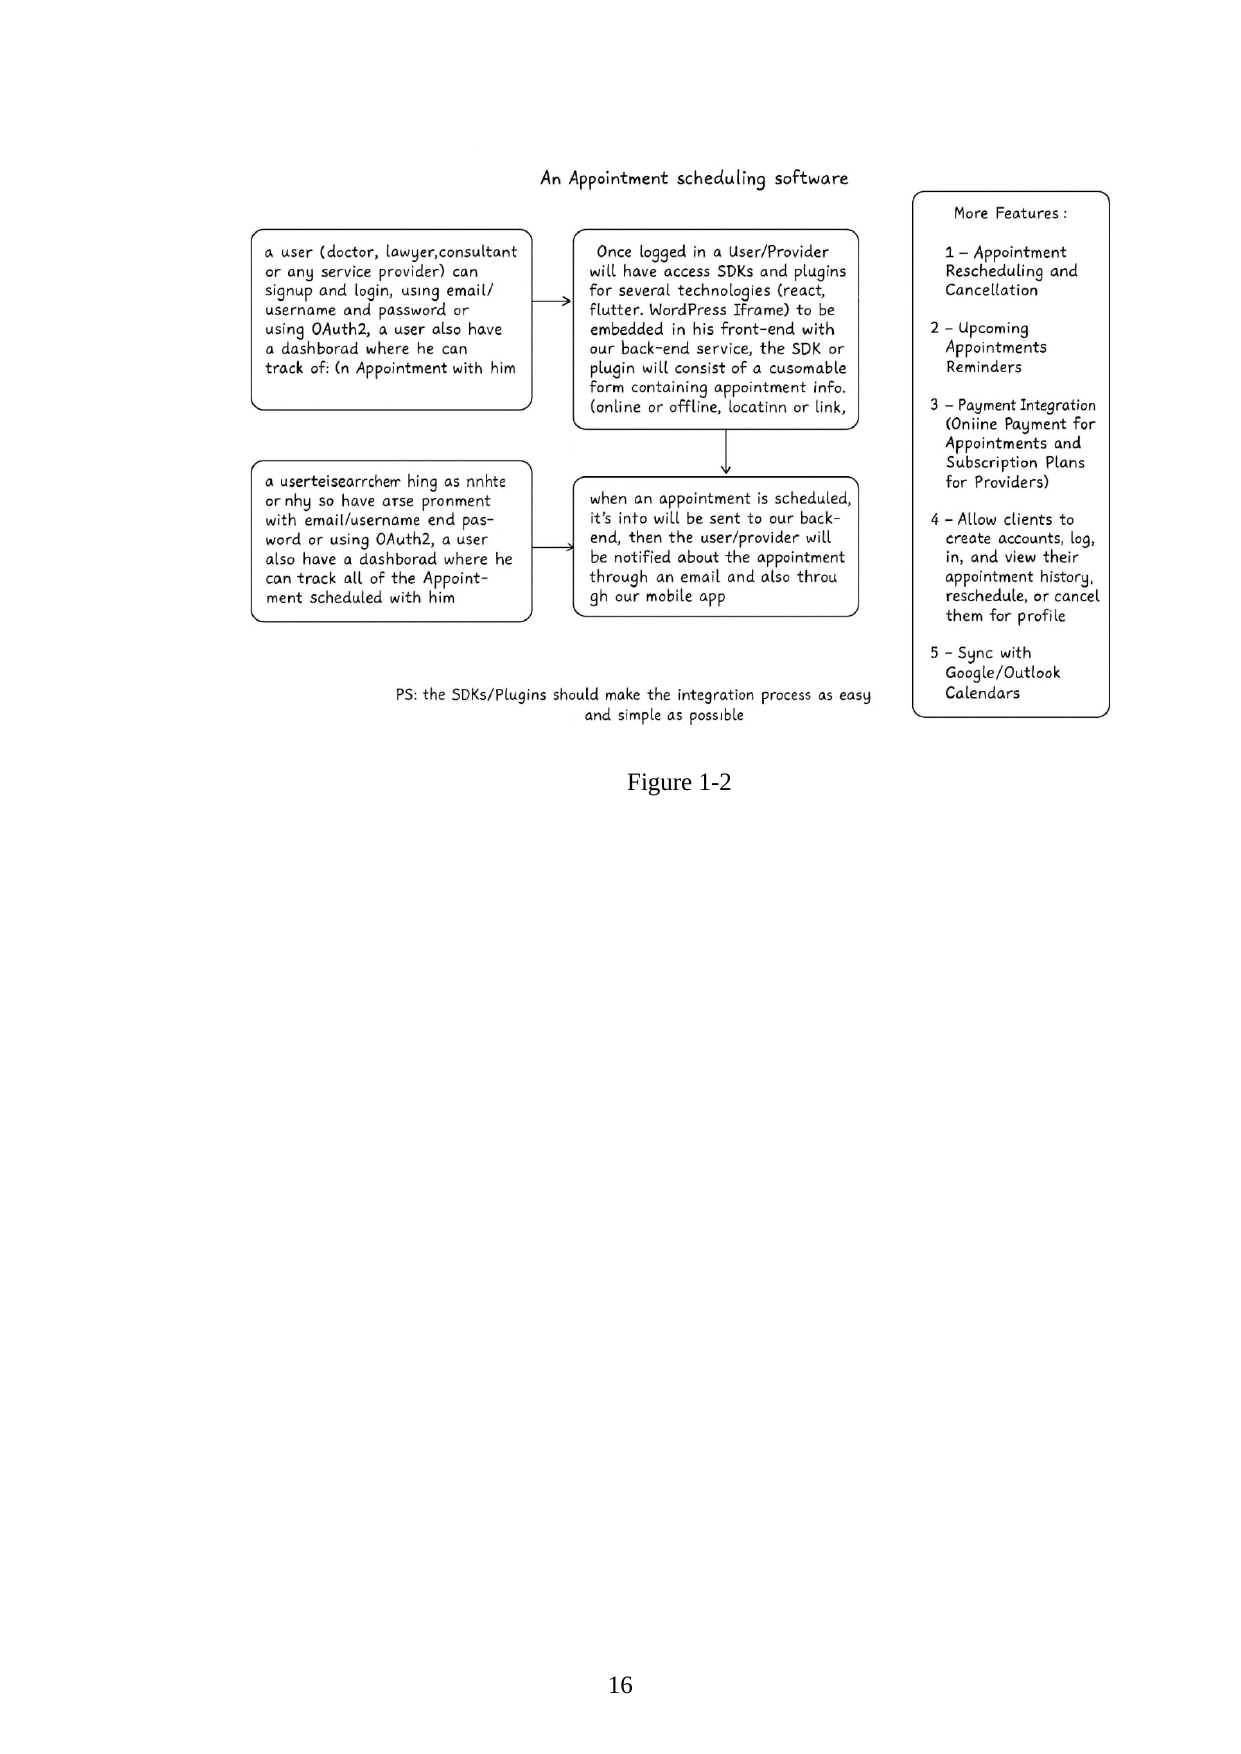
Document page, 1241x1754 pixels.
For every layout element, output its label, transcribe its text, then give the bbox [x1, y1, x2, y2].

picture [236, 147, 1123, 739]
text Figure 1-2 [236, 739, 1122, 796]
